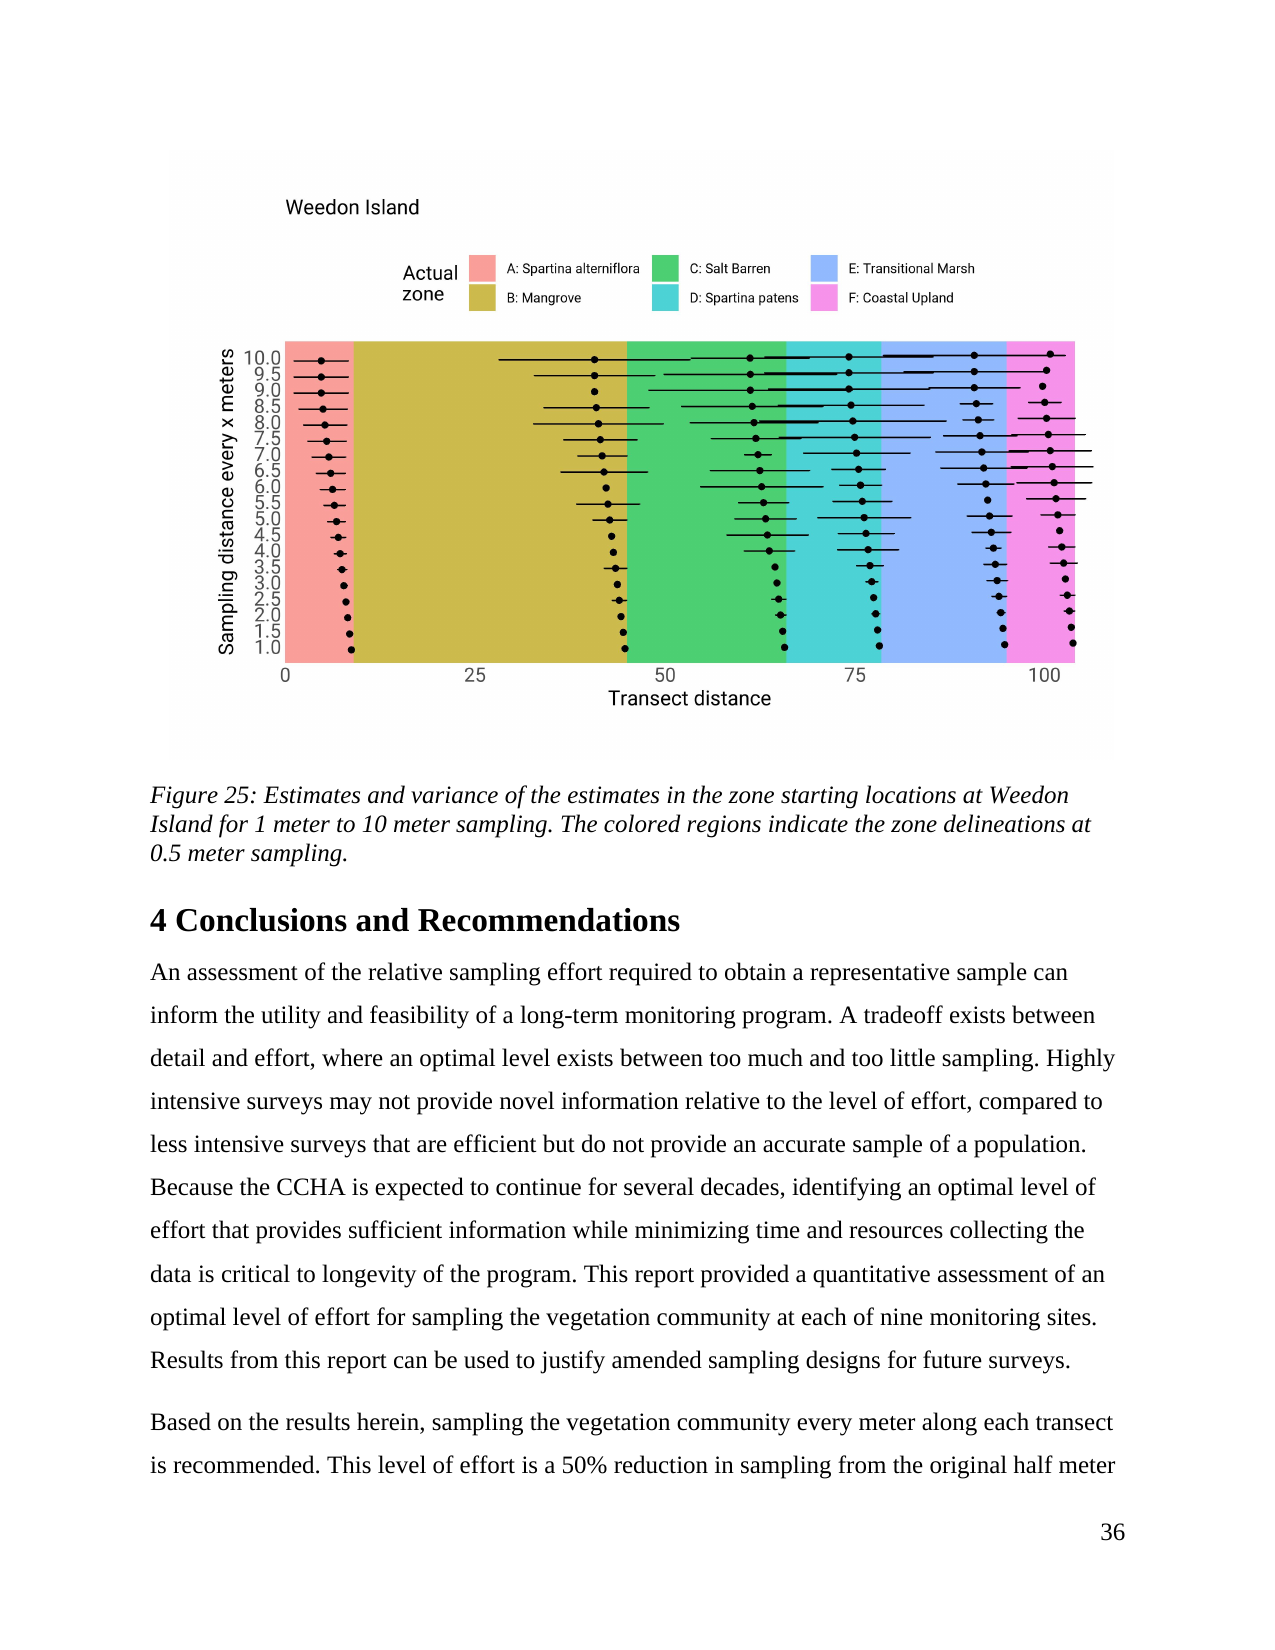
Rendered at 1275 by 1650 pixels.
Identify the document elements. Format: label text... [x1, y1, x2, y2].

text An assessment of the relative sampling effort required to obtain a representative sample can inform the utility and feasibility of a long-term monitoring program. A tradeoff exists between detail and effort, where an optimal level exists between too much and too little sampling. Highly intensive surveys may not provide novel information relative to the level of effort, compared to less intensive surveys that are efficient but do not provide an accurate sample of a population. Because the CCHA is expected to continue for several decades, identifying an optimal level of effort that provides sufficient information while minimizing time and resources collecting the data is critical to longevity of the program. This report provided a quantitative assessment of an optimal level of effort for sampling the vegetation community at each of nine monitoring sites. Results from this report can be used to justify amended sampling designs for future surveys. [150, 957, 1125, 1374]
table_header Figure 25: Estimates and variance of the estimates in the zone starting locations at Weedon Island for 1 meter to 10 meter sampling. The colored regions indicate the zone delineations at 0.5 meter sampling. [139, 150, 1114, 879]
subtitle 4 Conclusions and Recommendations [150, 900, 1125, 938]
picture [168, 150, 1114, 760]
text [150, 1407, 1125, 1479]
